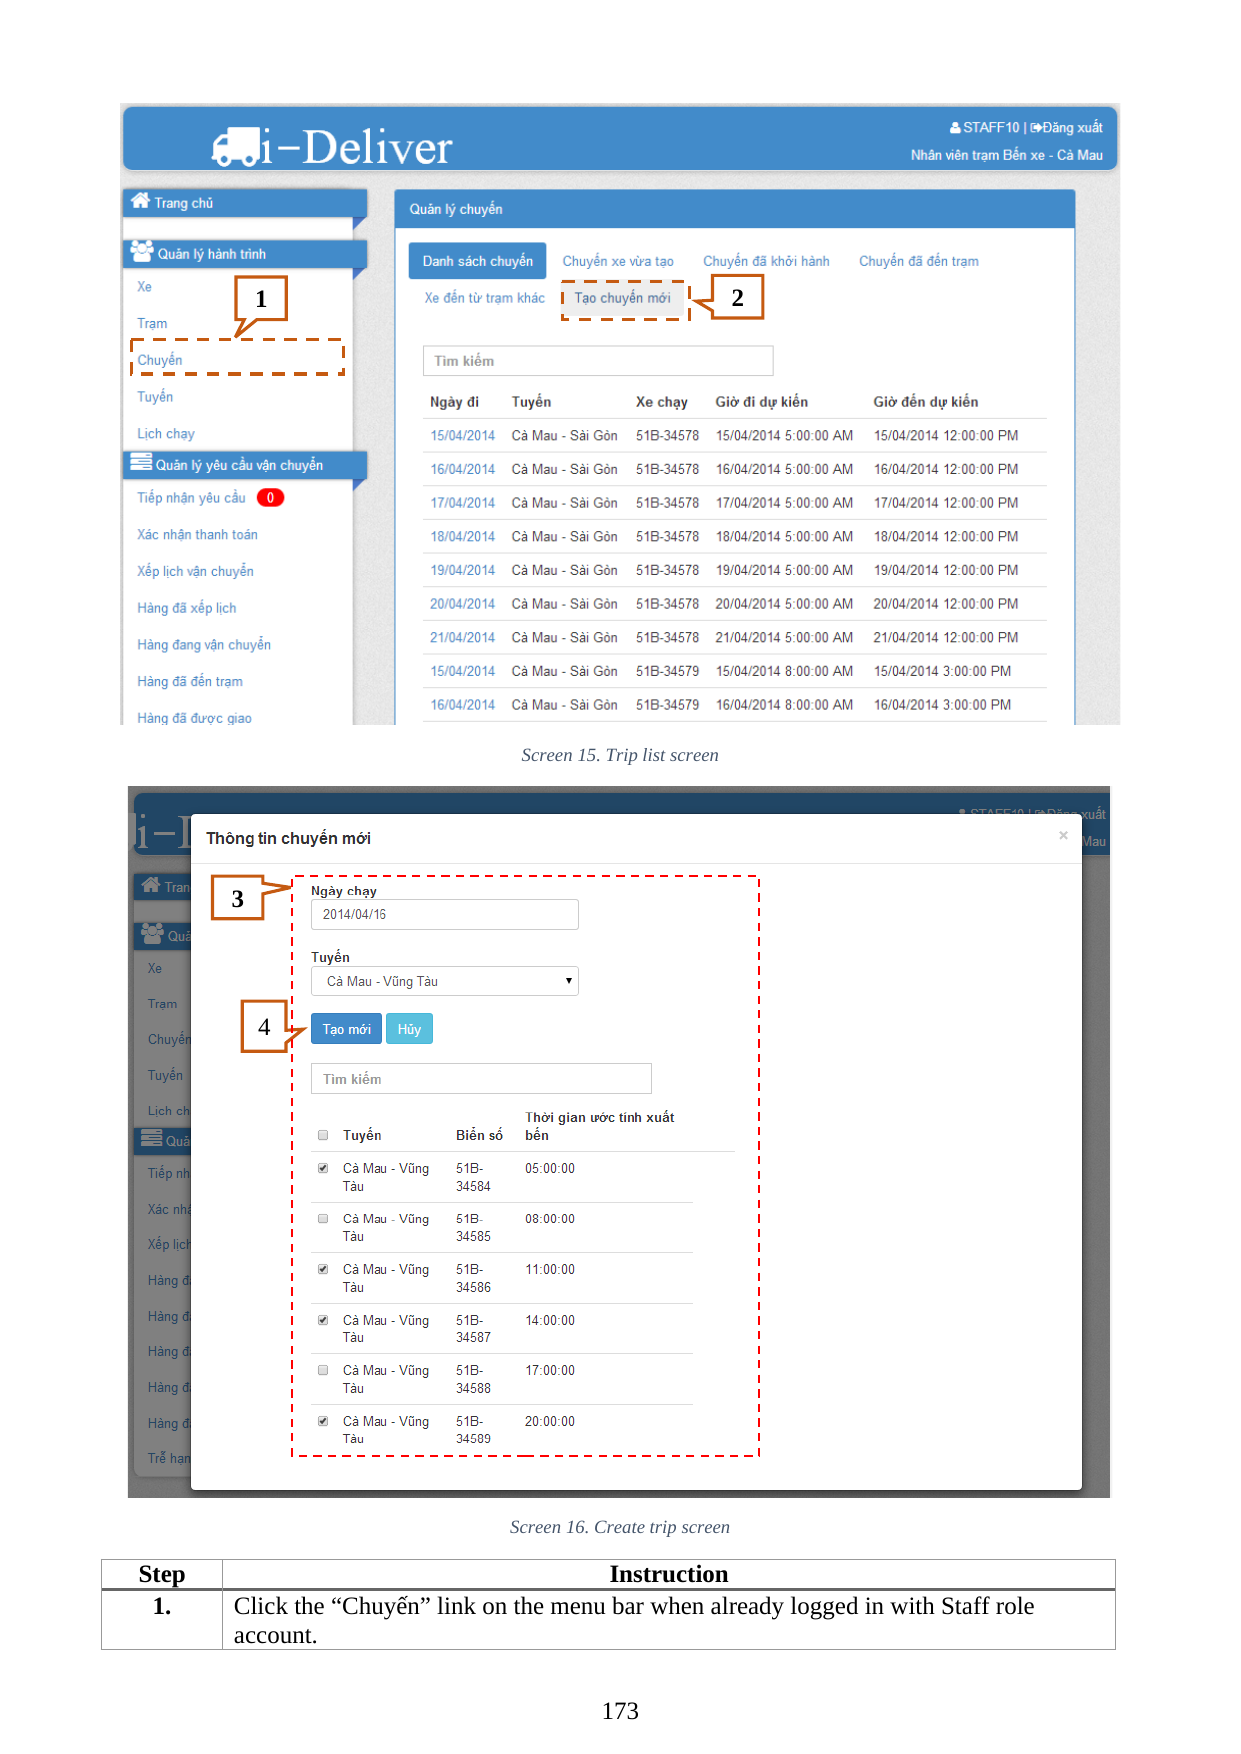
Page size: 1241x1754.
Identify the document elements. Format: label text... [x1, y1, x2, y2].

picture [127, 786, 1113, 1498]
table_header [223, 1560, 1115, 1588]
picture [120, 103, 1121, 725]
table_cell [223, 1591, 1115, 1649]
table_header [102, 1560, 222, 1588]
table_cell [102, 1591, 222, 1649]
